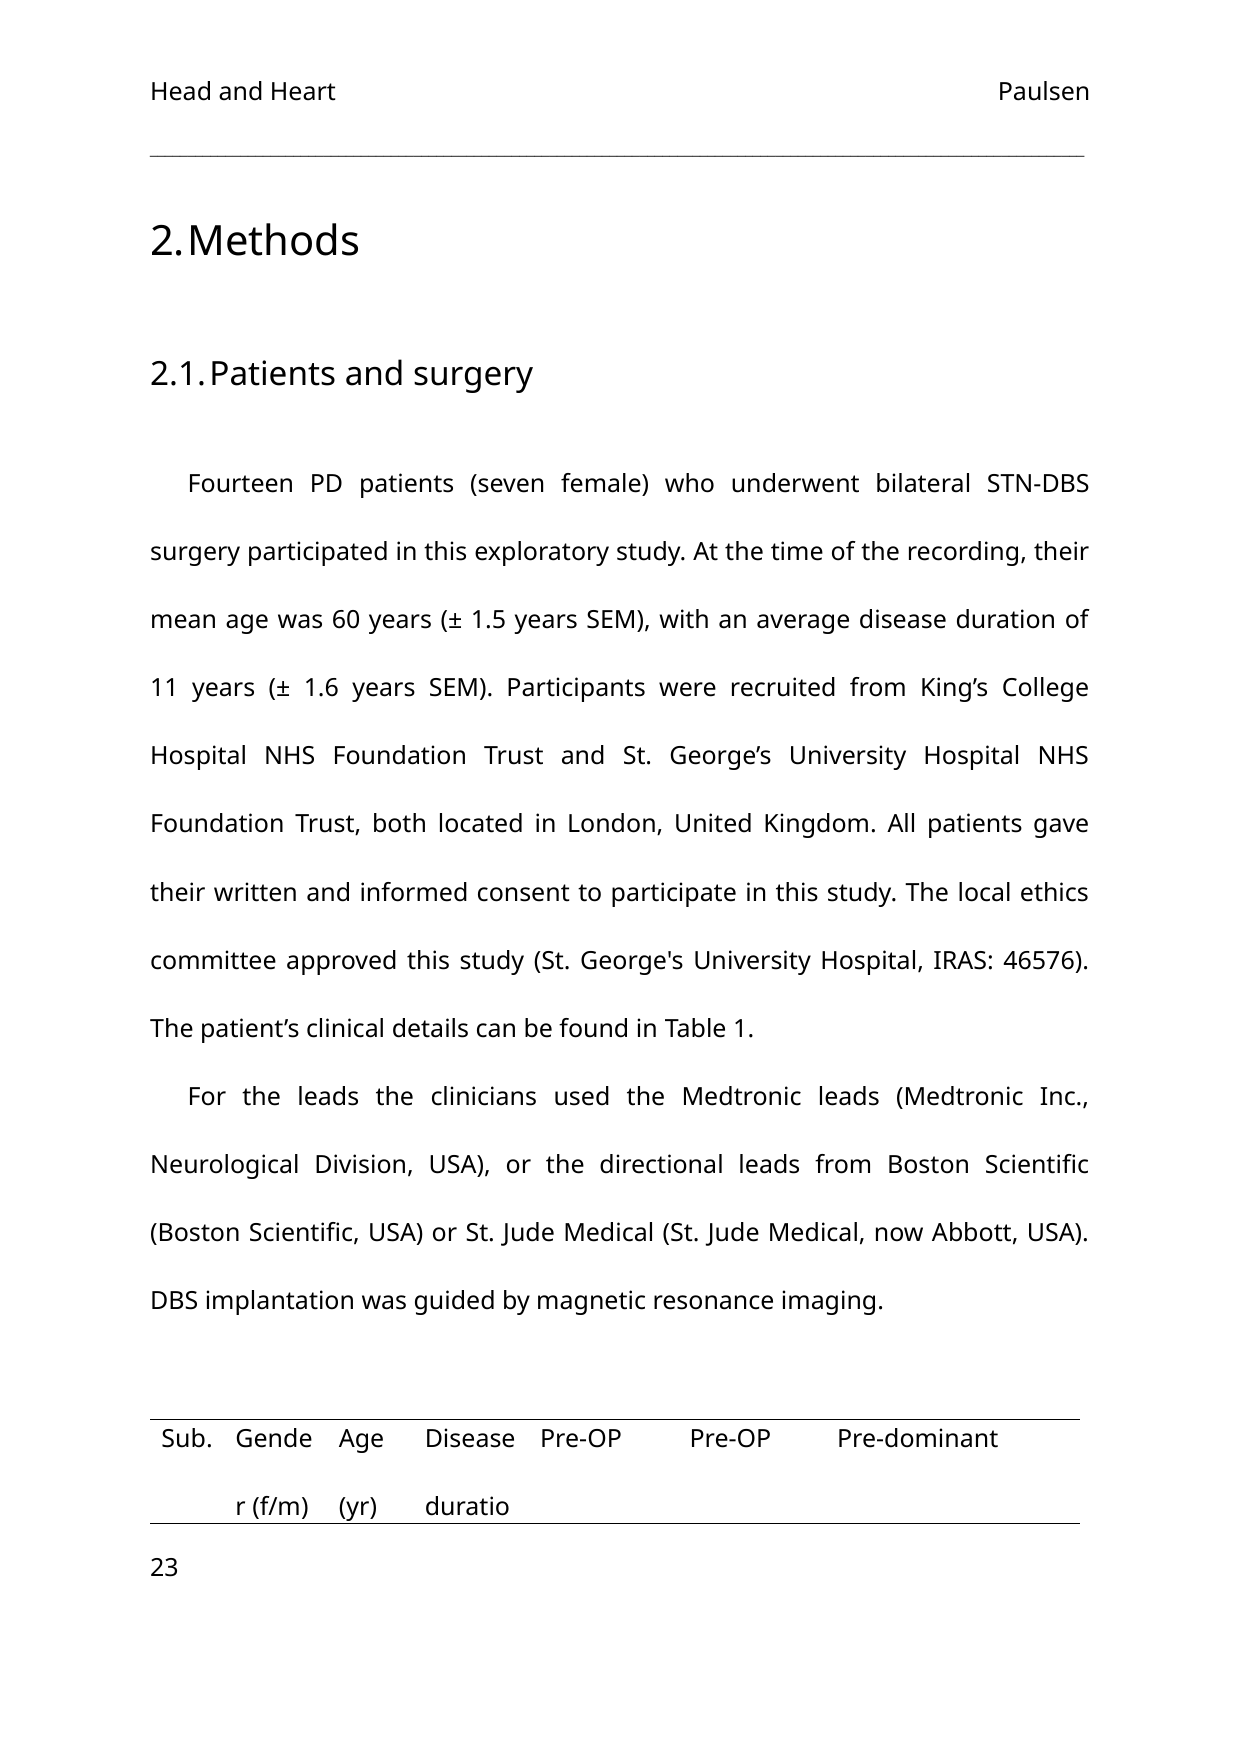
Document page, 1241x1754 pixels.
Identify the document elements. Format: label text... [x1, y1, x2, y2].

table_header Pre-OP UPDSR-III ON [678, 1420, 826, 1522]
subtitle Patients and surgery [150, 349, 1090, 395]
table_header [413, 1420, 529, 1522]
table_header Age (yr) [328, 1420, 413, 1522]
text For the leads the clinicians used the Medtronic leads (Medtronic Inc., Neurological Division, USA), or the directional leads from Boston Scientific (Boston Scientific, USA) or St. Jude Medical (St. Jude Medical, now Abbott, USA). DBS implantation was guided by magnetic resonance imaging. [150, 1078, 1090, 1317]
table_header Sub. [150, 1420, 224, 1522]
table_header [529, 1420, 678, 1522]
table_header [826, 1420, 1080, 1522]
subtitle Methods [150, 211, 1090, 268]
table_header Gender (f/m) [224, 1420, 327, 1522]
text Fourteen PD patients (seven female) who underwent bilateral STN-DBS surgery participated in this exploratory study. At the time of the recording, their mean age was 60 years (± 1.5 years SEM), with an average disease duration of 11 years (± 1.6 years SEM). Participants were recruited from King’s College Hospital NHS Foundation Trust and St. George’s University Hospital NHS Foundation Trust, both located in London, United Kingdom. All patients gave their written and informed consent to participate in this study. The local ethics committee approved this study (St. George's University Hospital, IRAS: 46576). The patient’s clinical details can be found in Table 1. [150, 465, 1090, 1044]
